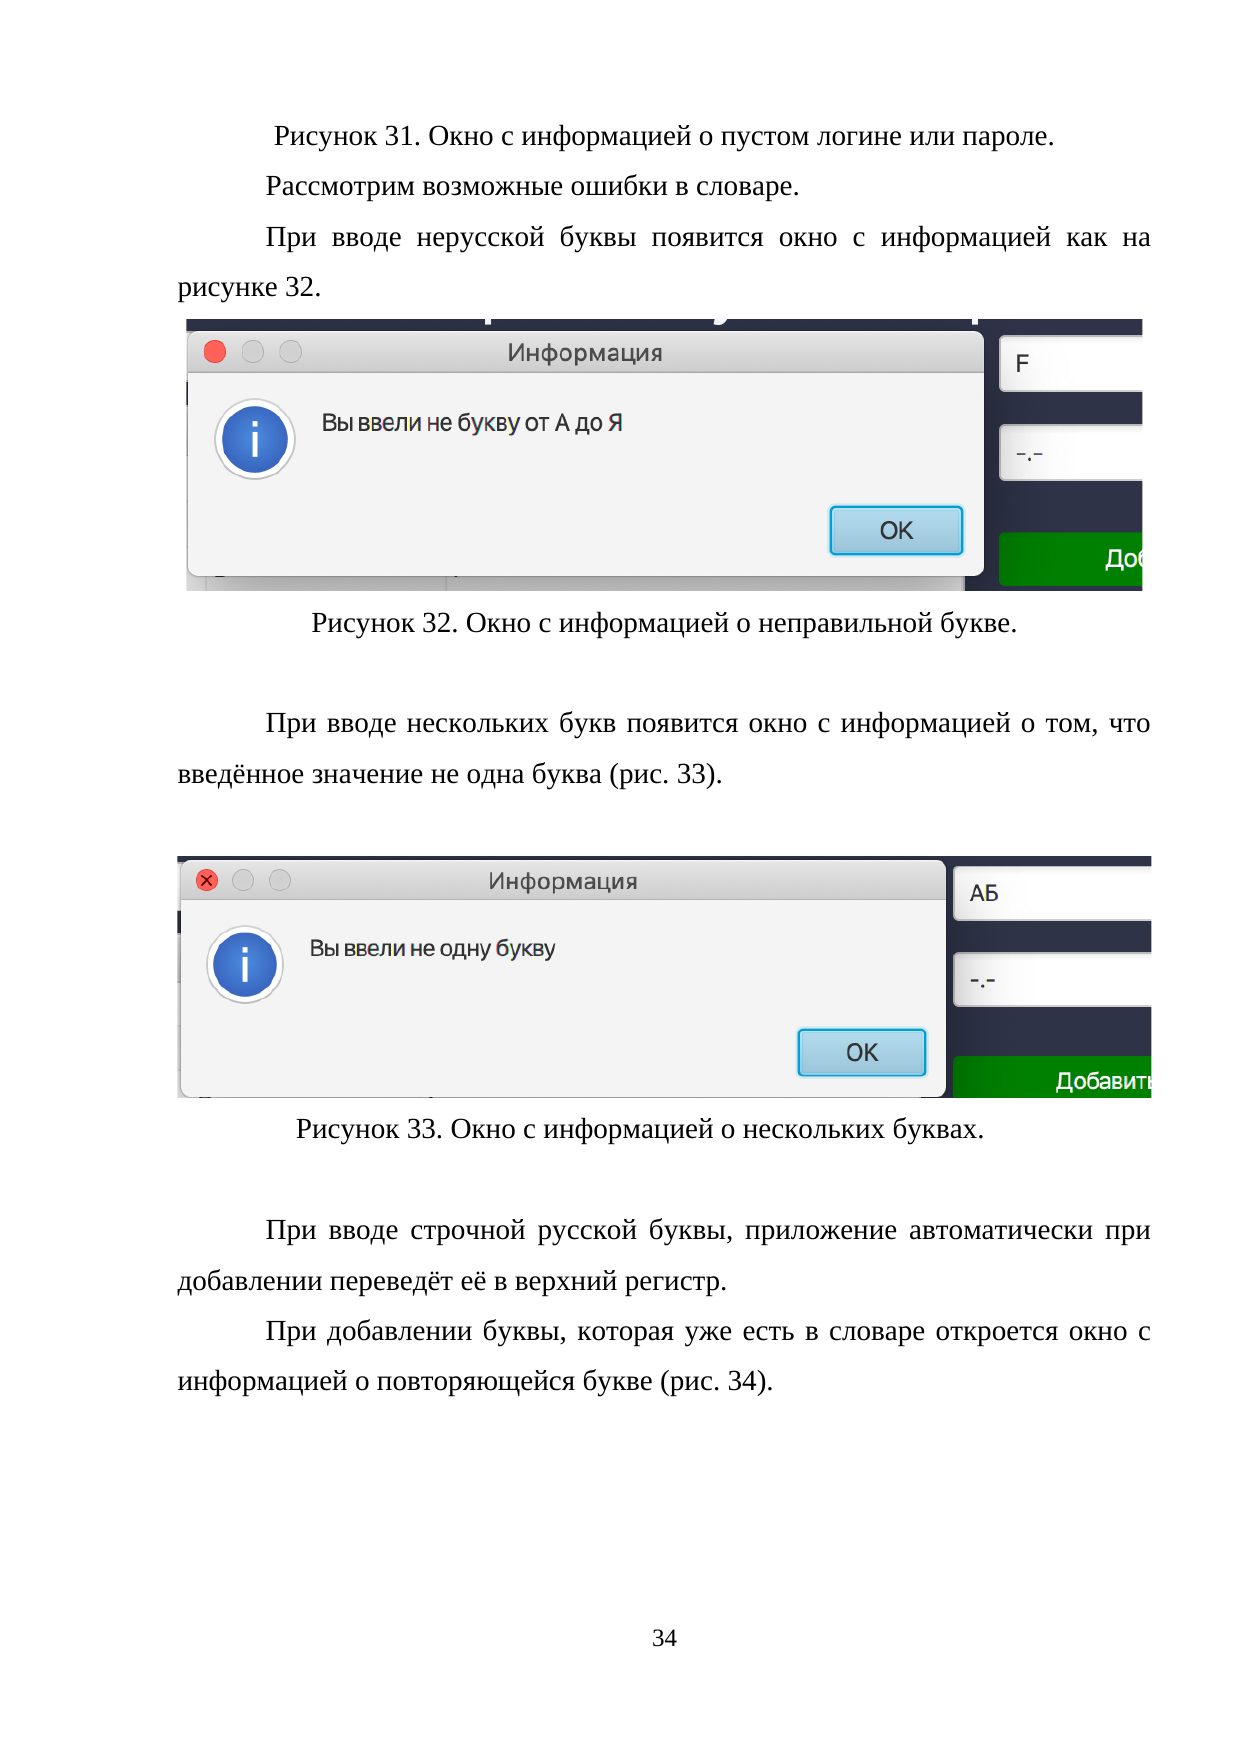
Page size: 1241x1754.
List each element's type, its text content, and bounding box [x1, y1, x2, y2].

text Рисунок 31. Окно с информацией о пустом логине или пароле. [177, 118, 1152, 152]
picture [186, 319, 1143, 591]
text При вводе нерусской буквы появится окно с информацией как на рисунке 32. [177, 219, 1152, 303]
text При добавлении буквы, которая уже есть в словаре откроется окно с информацией о повторяющейся букве (рис. 34). [177, 1313, 1152, 1397]
text При вводе строчной русской буквы, приложение автоматически при добавлении переведёт её в верхний регистр. [177, 1212, 1152, 1296]
picture [177, 856, 1152, 1098]
text Рассмотрим возможные ошибки в словаре. [177, 168, 1152, 202]
text Рисунок 33. Окно с информацией о нескольких буквах. [177, 1112, 1152, 1145]
text Рисунок 32. Окно с информацией о неправильной букве. [177, 605, 1152, 638]
text При вводе нескольких букв появится окно с информацией о том, что введённое значение не одна буква (рис. 33). [177, 706, 1152, 789]
